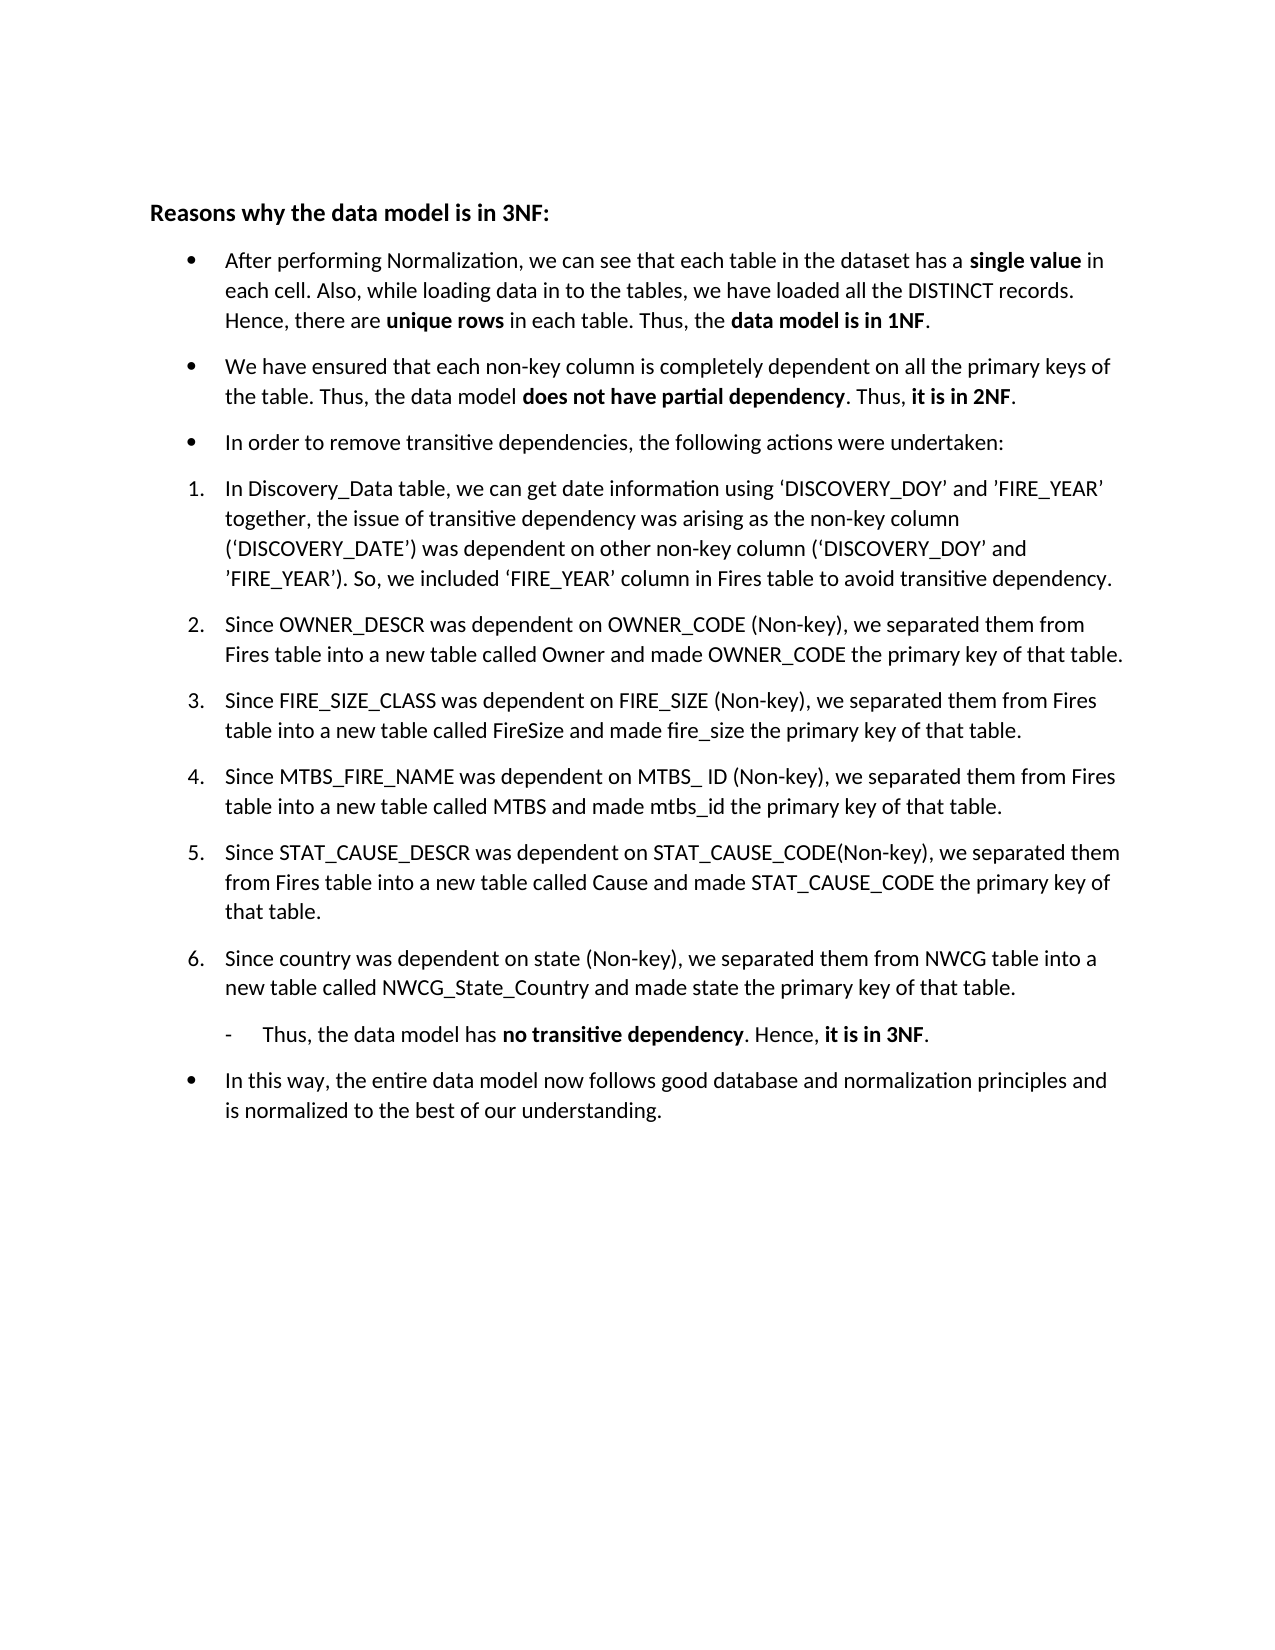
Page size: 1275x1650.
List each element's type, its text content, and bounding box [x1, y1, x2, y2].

list In order to remove transitive dependencies, the following actions were undertaken: [187, 428, 1125, 456]
list We have ensured that each non-key column is completely dependent on all the primary keys of the table. Thus, the data model does not have partial dependency. Thus, it is in 2NF. [187, 352, 1125, 410]
list After performing Normalization, we can see that each table in the dataset has a single value in each cell. Also, while loading data in to the tables, we have loaded all the DISTINCT records. Hence, there are unique rows in each table. Thus, the data model is in 1NF. [187, 246, 1125, 334]
list Thus, the data model has no transitive dependency. Hence, it is in 3NF. [225, 1020, 1125, 1048]
list Since country was dependent on state (Non-key), we separated them from NWCG table into a new table called NWCG_State_Country and made state the primary key of that table. [187, 944, 1125, 1002]
list Since OWNER_DESCR was dependent on OWNER_CODE (Non-key), we separated them from Fires table into a new table called Owner and made OWNER_CODE the primary key of that table. [187, 610, 1125, 668]
list In Discovery_Data table, we can get date information using ‘DISCOVERY_DOY’ and ’FIRE_YEAR’ together, the issue of transitive dependency was arising as the non-key column (‘DISCOVERY_DATE’) was dependent on other non-key column (‘DISCOVERY_DOY’ and ’FIRE_YEAR’). So, we included ‘FIRE_YEAR’ column in Fires table to avoid transitive dependency. [187, 474, 1125, 592]
list Since MTBS_FIRE_NAME was dependent on MTBS_ ID (Non-key), we separated them from Fires table into a new table called MTBS and made mtbs_id the primary key of that table. [187, 762, 1125, 820]
list In this way, the entire data model now follows good database and normalization principles and is normalized to the best of our understanding. [187, 1066, 1125, 1124]
list Since FIRE_SIZE_CLASS was dependent on FIRE_SIZE (Non-key), we separated them from Fires table into a new table called FireSize and made fire_size the primary key of that table. [187, 686, 1125, 744]
text Reasons why the data model is in 3NF: [150, 197, 1125, 227]
list Since STAT_CAUSE_DESCR was dependent on STAT_CAUSE_CODE(Non-key), we separated them from Fires table into a new table called Cause and made STAT_CAUSE_CODE the primary key of that table. [187, 838, 1125, 926]
